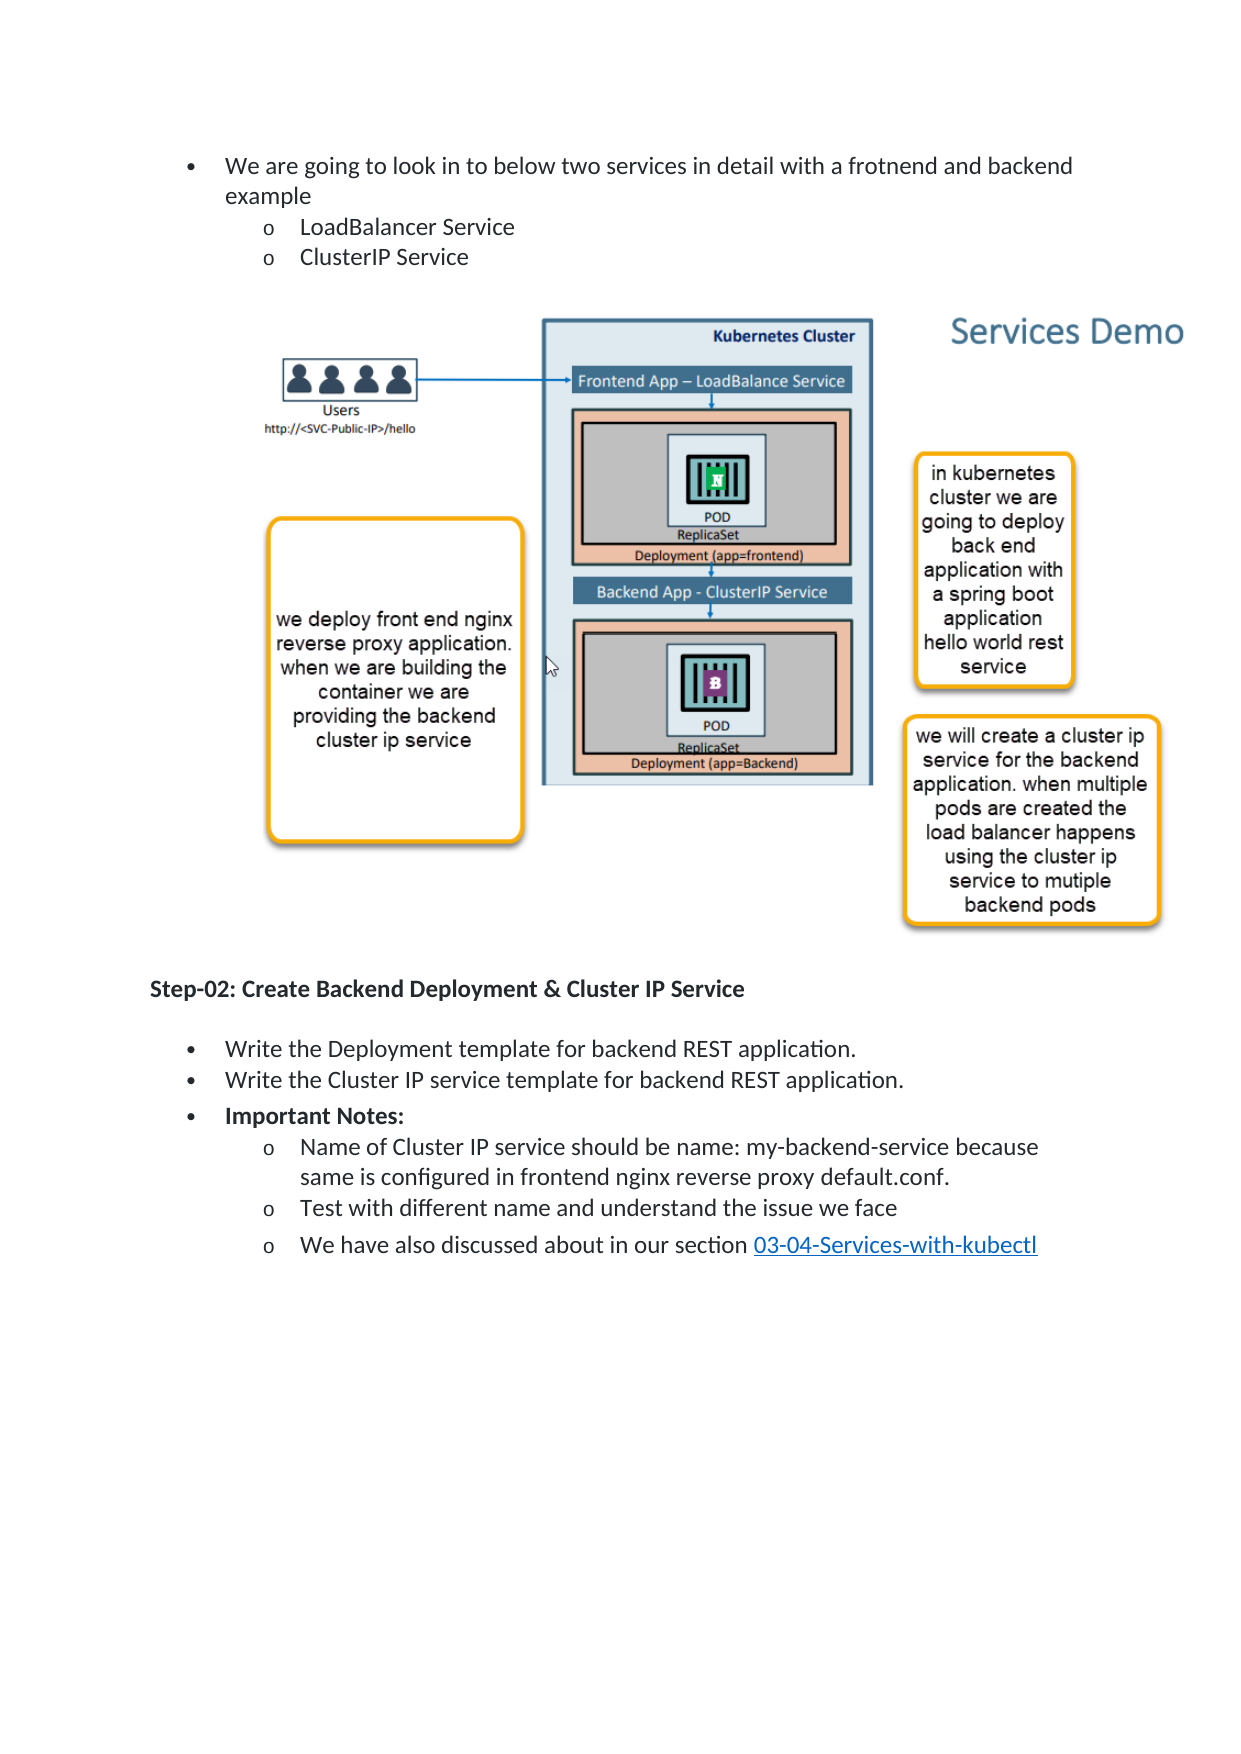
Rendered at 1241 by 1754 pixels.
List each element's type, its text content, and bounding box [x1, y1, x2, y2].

list We have also discussed about in our section 03-04-Services-with-kubectl [262, 1229, 1090, 1259]
list Important Notes: [187, 1101, 1090, 1131]
list ClusterIP Service [262, 242, 1090, 272]
list Write the Deployment template for backend REST application. [187, 1033, 1090, 1064]
list LoadBalancer Service [262, 211, 1090, 242]
list Name of Cluster IP service should be name: my-backend-service because same is configured in frontend nginx reverse proxy default.conf. [262, 1131, 1090, 1192]
list Test with different name and understand the issue we face [262, 1192, 1090, 1223]
picture [262, 301, 1203, 936]
list We are going to look in to below two services in detail with a frotnend and backend example [187, 150, 1090, 211]
list Write the Cluster IP service template for backend REST application. [187, 1064, 1090, 1094]
subtitle Step-02: Create Backend Deployment & Cluster IP Service [150, 973, 1090, 1004]
